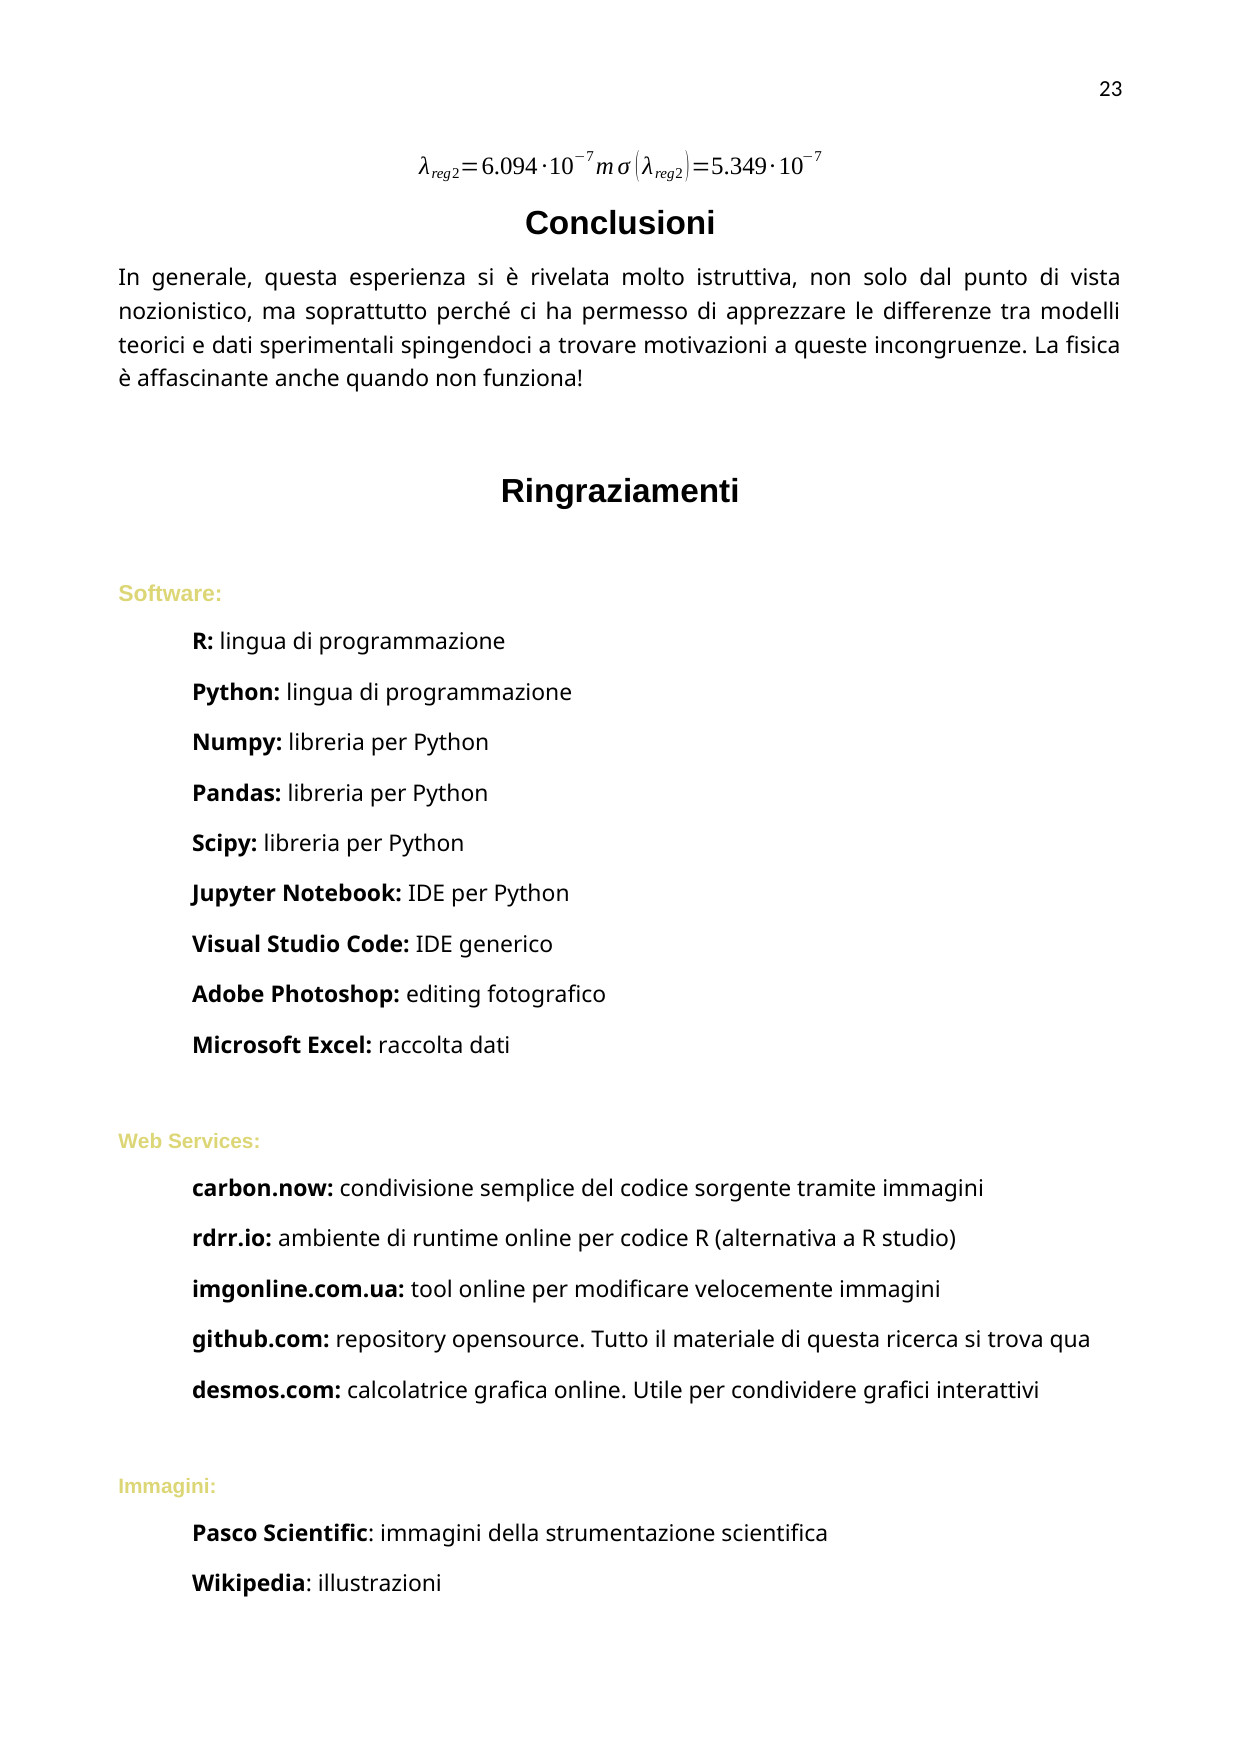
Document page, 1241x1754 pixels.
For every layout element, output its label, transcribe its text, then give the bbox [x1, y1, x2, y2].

text Microsoft Excel: raccolta dati [118, 1028, 1122, 1060]
text In generale, questa esperienza si è rivelata molto istruttiva, non solo dal punto di vista nozionistico, ma soprattutto perché ci ha permesso di apprezzare le differenze tra modelli teorici e dati sperimentali spingendoci a trovare motivazioni a queste incongruenze. La fisica è affascinante anche quando non funziona! [118, 261, 1122, 394]
text Scipy: libreria per Python [118, 827, 1122, 858]
text imgonline.com.ua: tool online per modificare velocemente immagini [118, 1273, 1122, 1304]
text Adobe Photoshop: editing fotografico [118, 978, 1122, 1009]
text Jupyter Notebook: IDE per Python [118, 877, 1122, 908]
text Web Services: [118, 1129, 1122, 1153]
text desmos.com: calcolatrice grafica online. Utile per condividere grafici interattivi [118, 1373, 1122, 1405]
text Pandas: libreria per Python [118, 776, 1122, 808]
text Pasco Scientific: immagini della strumentazione scientifica [118, 1517, 1122, 1548]
text Ringraziamenti [118, 472, 1122, 510]
text R: lingua di programmazione [118, 625, 1122, 656]
text Software: [118, 580, 1122, 606]
text Wikipedia: illustrazioni [118, 1567, 1122, 1598]
text Conclusioni [118, 203, 1122, 241]
text rdrr.io: ambiente di runtime online per codice R (alternativa a R studio) [118, 1222, 1122, 1253]
text carbon.now: condivisione semplice del codice sorgente tramite immagini [118, 1172, 1122, 1203]
text Visual Studio Code: IDE generico [118, 928, 1122, 959]
text Numpy: libreria per Python [118, 726, 1122, 757]
text Python: lingua di programmazione [118, 676, 1122, 707]
text Immagini: [118, 1474, 1122, 1498]
text github.com: repository opensource. Tutto il materiale di questa ricerca si trova qua [118, 1323, 1122, 1354]
